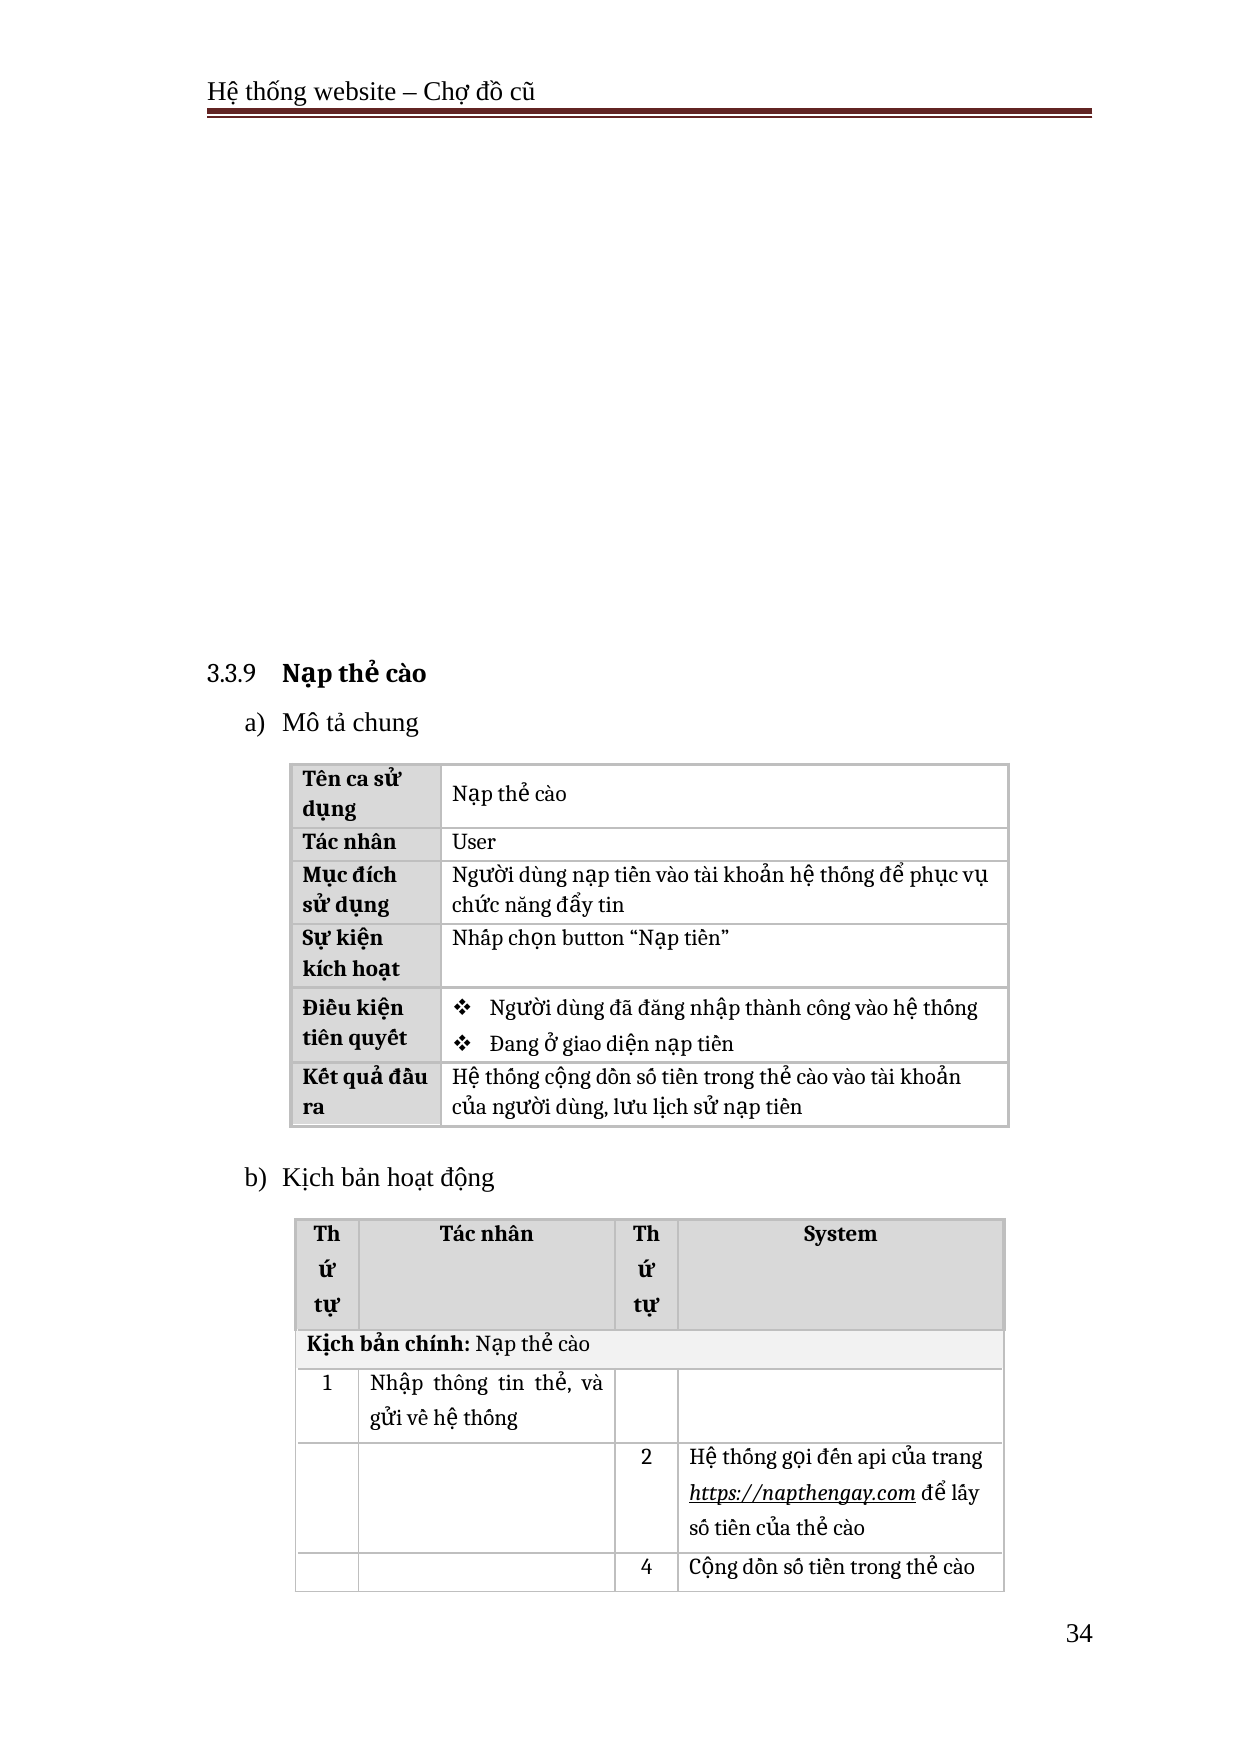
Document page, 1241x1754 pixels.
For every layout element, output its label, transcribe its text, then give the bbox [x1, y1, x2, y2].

table_cell Người dùng đã đăng nhập thành công vào hệ thống Đang ở giao diện nạp tiền [442, 989, 1007, 1061]
table_header Nạp thẻ cào [442, 766, 1007, 827]
list Kịch bản hoạt động [244, 1161, 1092, 1192]
table_cell Hệ thống gọi đến api của trang https://napthengay.com để lấy số tiền của thẻ cào [679, 1442, 1003, 1552]
table_cell 1 [296, 1368, 358, 1442]
table_cell [679, 1368, 1003, 1442]
table_cell Nhập thông tin thẻ, và gửi về hệ thống [359, 1370, 614, 1442]
table_cell [296, 1552, 358, 1591]
table_cell Hệ thống cộng dồn số tiền trong thẻ cào vào tài khoản của người dùng, lưu lịch sử nạp tiền [442, 1064, 1007, 1124]
list Mô tả chung [244, 706, 1092, 737]
table_cell Người dùng nạp tiền vào tài khoản hệ thống để phục vụ chức năng đẩy tin [442, 862, 1007, 923]
table_header System [679, 1221, 1002, 1329]
table_cell Sự kiện kích hoạt [293, 925, 440, 986]
table_cell [359, 1554, 614, 1591]
table_cell Nhấp chọn button “Nạp tiền” [442, 925, 1007, 986]
table_cell Tác nhân [293, 829, 440, 860]
table_header Tên ca sử dụng [293, 766, 440, 827]
table_header Tác nhân [360, 1221, 614, 1329]
table_cell Mục đích sử dụng [293, 862, 440, 923]
table_cell Điều kiện tiên quyết [293, 989, 440, 1061]
subtitle Nạp thẻ cào [207, 658, 1092, 689]
table_cell [296, 1442, 358, 1552]
table_cell [616, 1370, 677, 1442]
table_cell [359, 1444, 614, 1552]
table_cell 2 [616, 1444, 677, 1552]
table_cell User [442, 829, 1007, 860]
table_header Thứ tự [297, 1221, 358, 1329]
table_header Thứ tự [616, 1221, 677, 1329]
table_cell 4 [616, 1554, 677, 1591]
table_cell Kết quả đầu ra [293, 1064, 440, 1124]
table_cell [679, 1552, 1003, 1591]
table_cell Kịch bản chính: Nạp thẻ cào [296, 1330, 1003, 1368]
